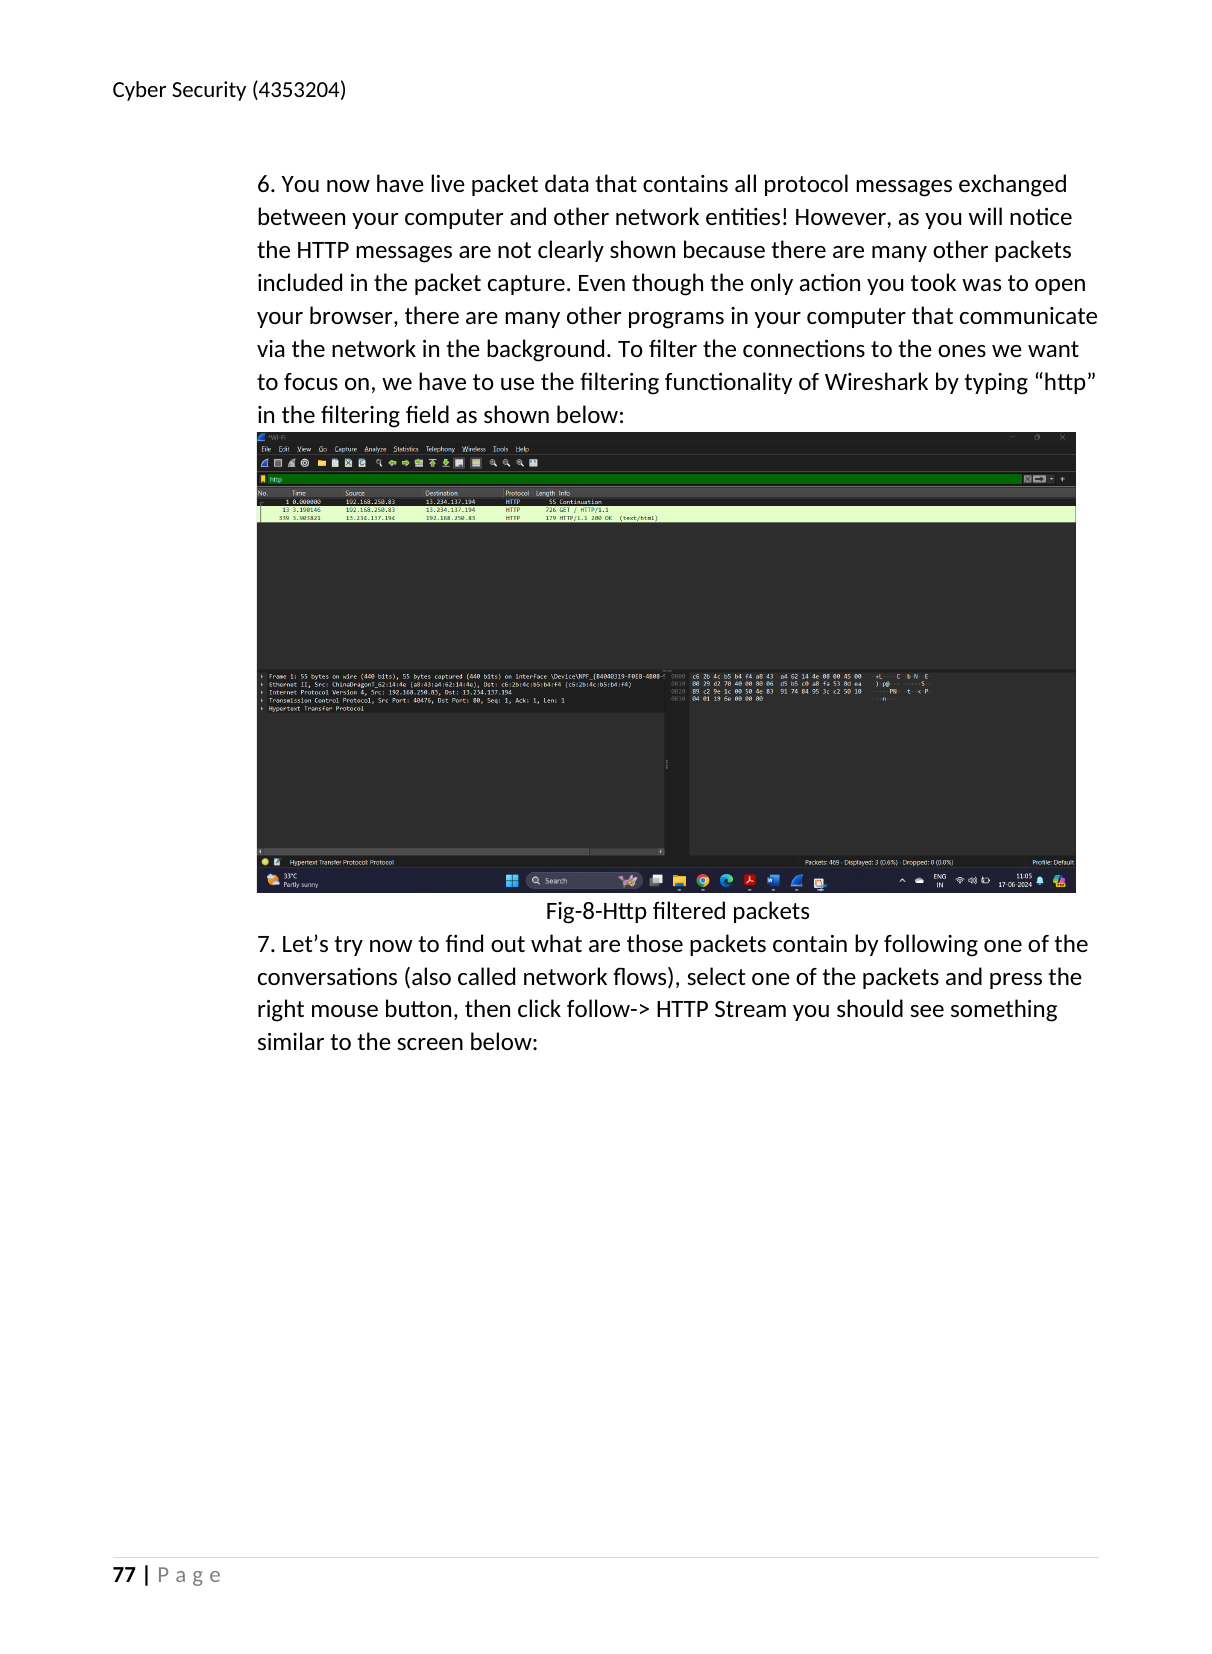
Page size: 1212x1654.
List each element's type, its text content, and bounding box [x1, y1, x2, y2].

text 7. Let’s try now to find out what are those packets contain by following one of the [257, 928, 1099, 958]
text Fig-8-Http filtered packets [257, 895, 1099, 925]
picture [256, 432, 1076, 893]
text 6. You now have live packet data that contains all protocol messages exchanged between your computer and other network entities! However, as you will notice the HTTP messages are not clearly shown because there are many other packets included in the packet capture. Even though the only action you took was to open your browser, there are many other programs in your computer that communicate via the network in the background. To filter the connections to the ones we want to focus on, we have to use the filtering functionality of Wireshark by typing “http” in the filtering field as shown below: [257, 169, 1099, 429]
text conversations (also called network flows), select one of the packets and press the right mouse button, then click follow-> HTTP Stream you should see something similar to the screen below: [257, 961, 1099, 1057]
